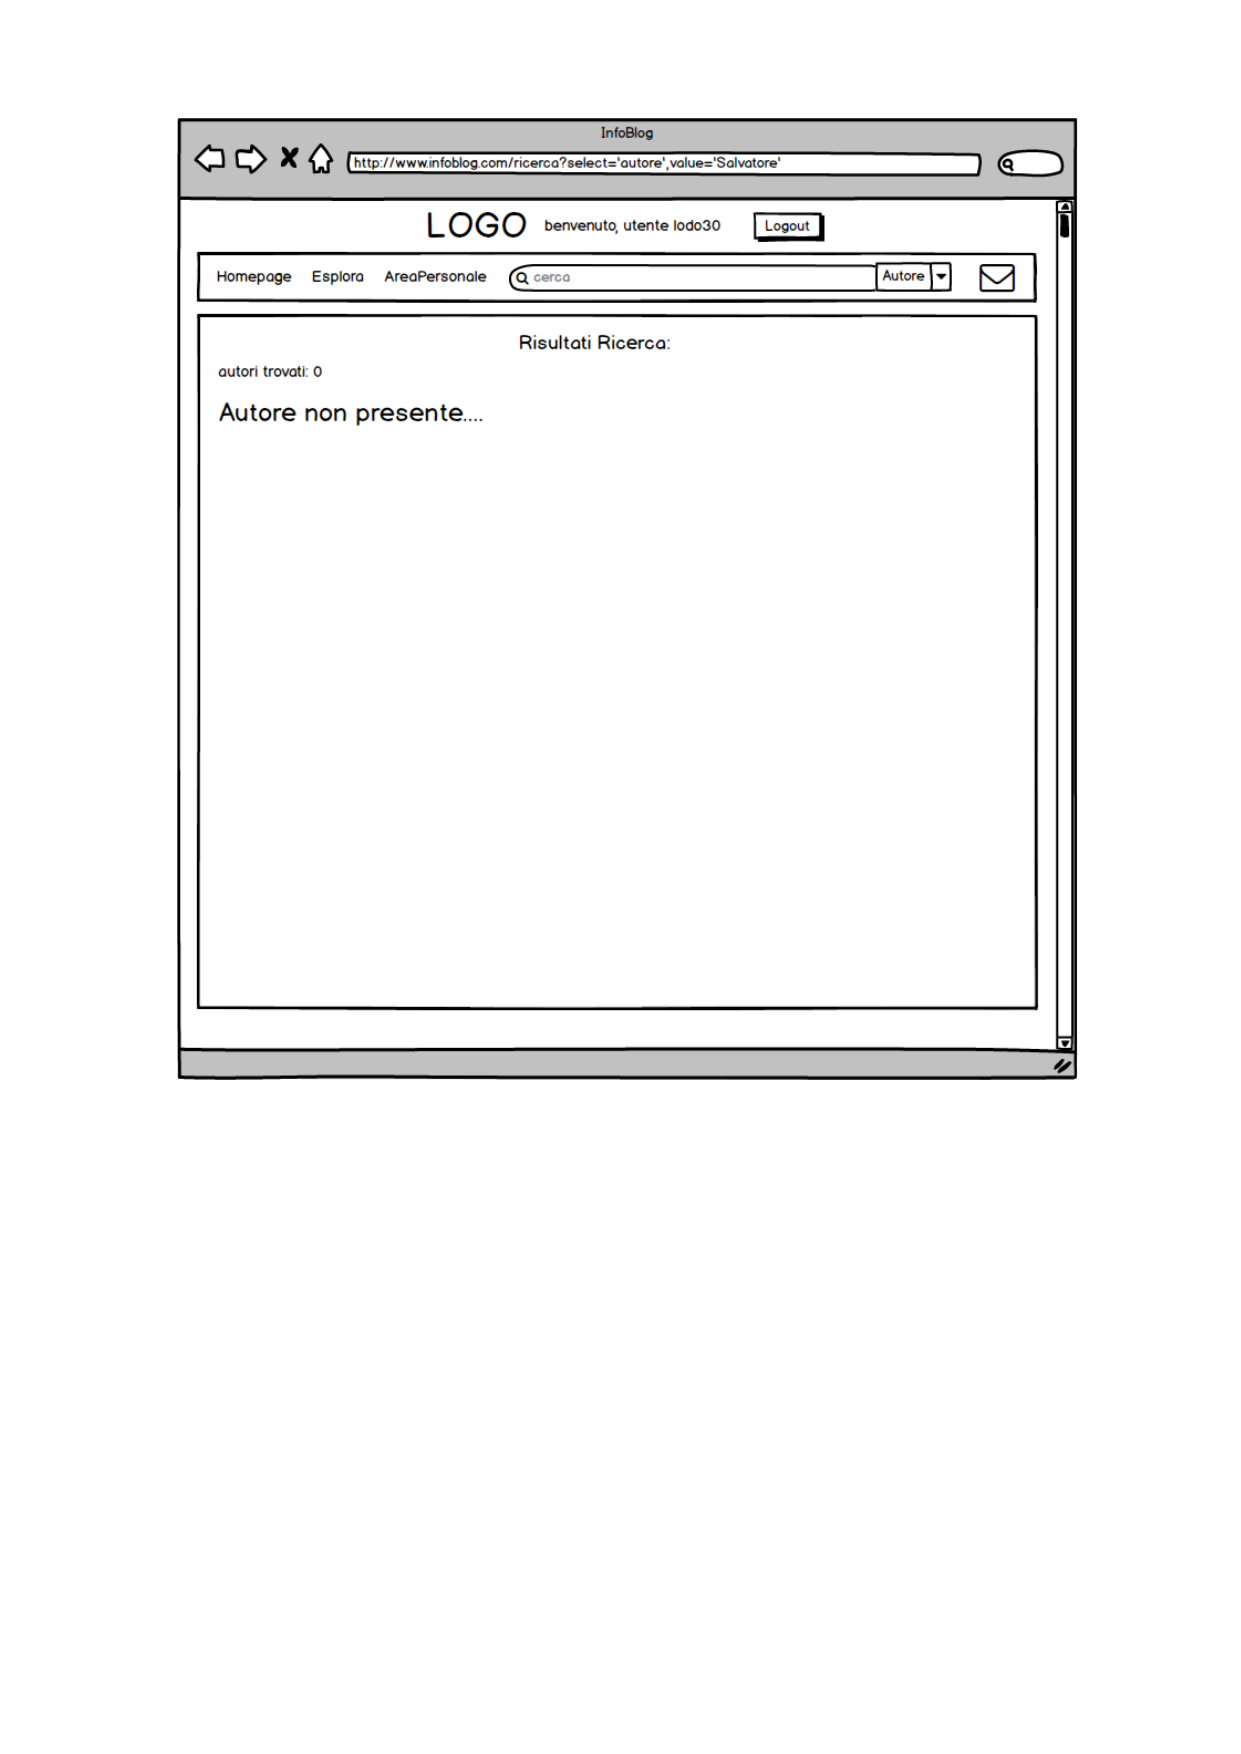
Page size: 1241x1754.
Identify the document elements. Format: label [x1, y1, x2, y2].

picture [177, 118, 1078, 1080]
